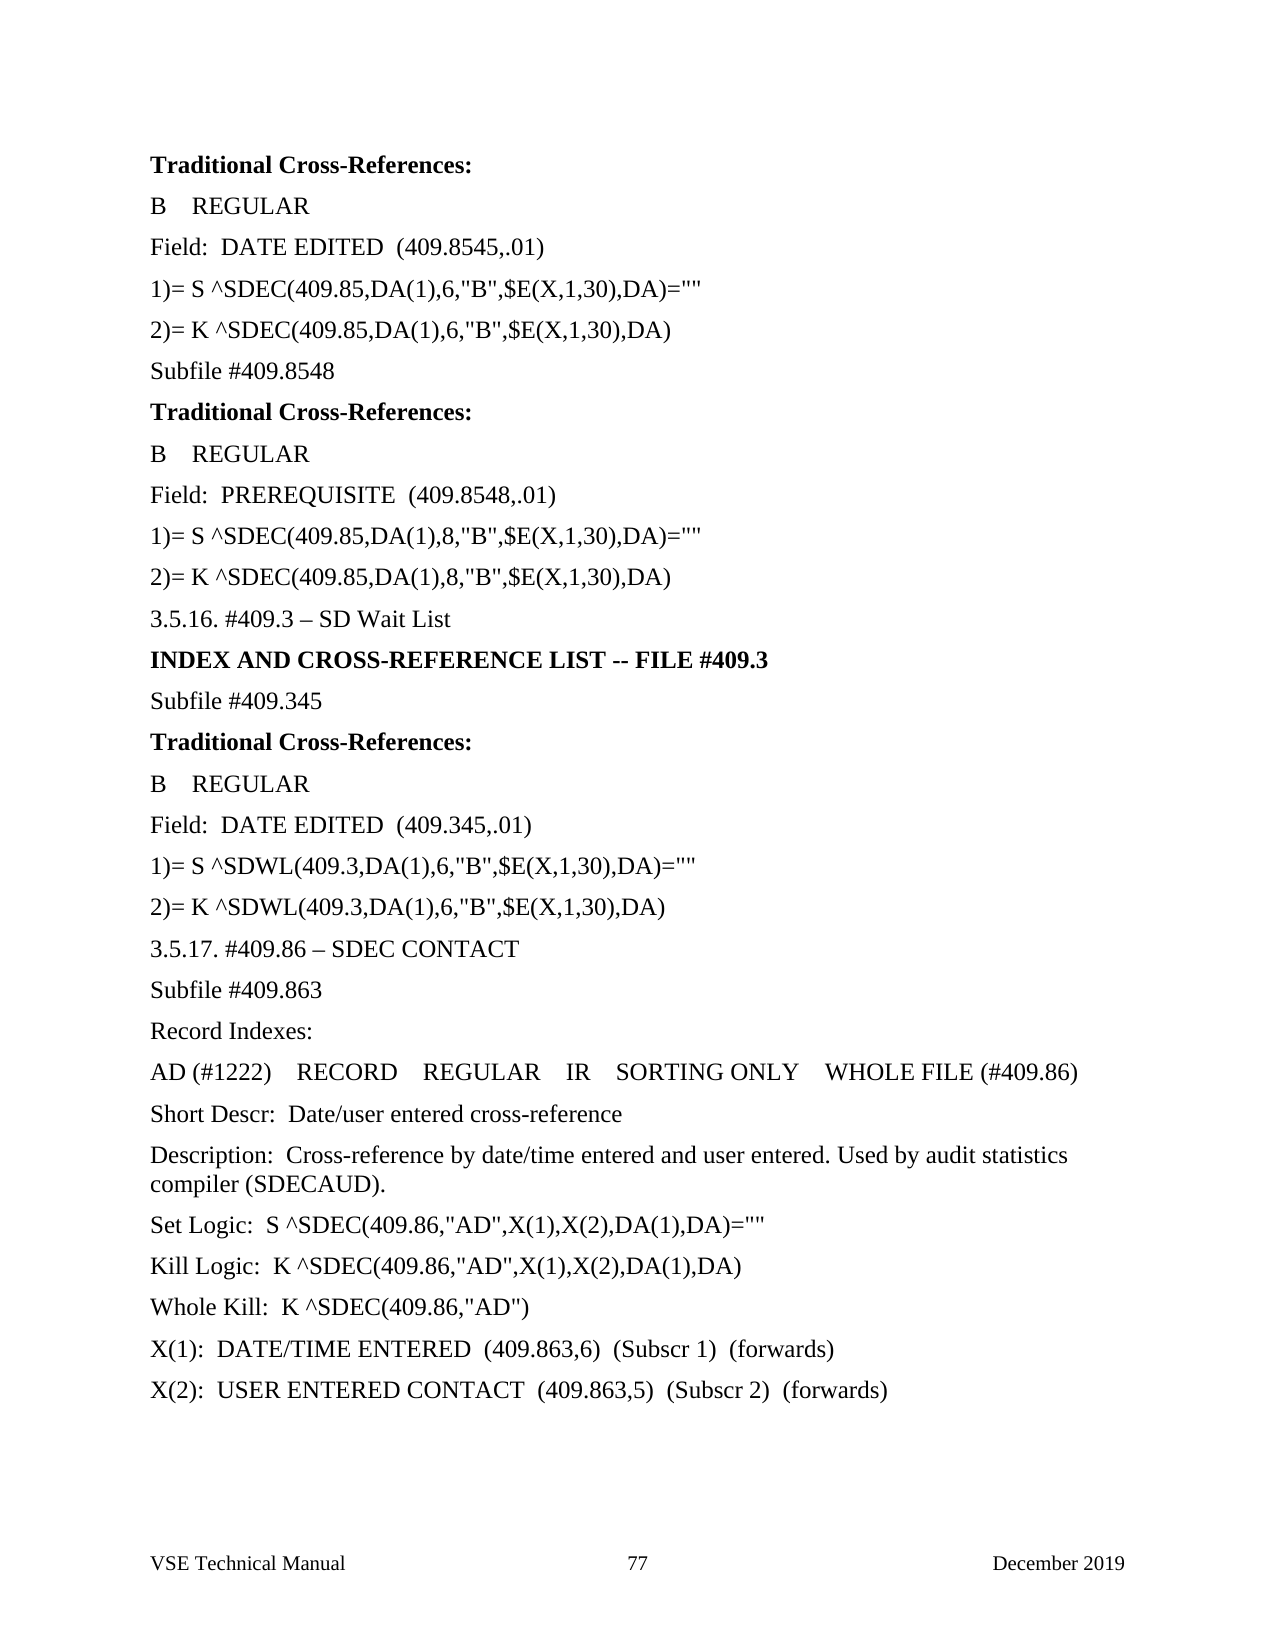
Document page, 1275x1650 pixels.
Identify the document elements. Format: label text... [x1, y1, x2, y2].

text 3.5.16. #409.3 – SD Wait List [150, 604, 1125, 632]
text 3.5.17. #409.86 – SDEC CONTACT [150, 934, 1125, 962]
text Record Indexes: [150, 1016, 1125, 1045]
text Field: DATE EDITED (409.8545,.01) [150, 232, 1125, 261]
text INDEX AND CROSS-REFERENCE LIST -- FILE #409.3 [150, 645, 1125, 674]
text X(2): USER ENTERED CONTACT (409.863,5) (Subscr 2) (forwards) [150, 1375, 1125, 1404]
text X(1): DATE/TIME ENTERED (409.863,6) (Subscr 1) (forwards) [150, 1334, 1125, 1362]
text Subfile #409.345 [150, 686, 1125, 715]
text B REGULAR [150, 439, 1125, 467]
text Short Descr: Date/user entered cross-reference [150, 1099, 1125, 1127]
text Set Logic: S ^SDEC(409.86,"AD",X(1),X(2),DA(1),DA)="" [150, 1210, 1125, 1239]
text Subfile #409.8548 [150, 356, 1125, 385]
text Whole Kill: K ^SDEC(409.86,"AD") [150, 1292, 1125, 1321]
text Field: PREREQUISITE (409.8548,.01) [150, 480, 1125, 509]
text 1)= S ^SDWL(409.3,DA(1),6,"B",$E(X,1,30),DA)="" [150, 851, 1125, 880]
text Subfile #409.863 [150, 975, 1125, 1004]
text AD (#1222) RECORD REGULAR IR SORTING ONLY WHOLE FILE (#409.86) [150, 1057, 1125, 1086]
text Field: DATE EDITED (409.345,.01) [150, 810, 1125, 839]
text B REGULAR [150, 769, 1125, 797]
text Traditional Cross-References: [150, 397, 1125, 426]
text Traditional Cross-References: [150, 727, 1125, 756]
text 2)= K ^SDEC(409.85,DA(1),6,"B",$E(X,1,30),DA) [150, 315, 1125, 344]
text 2)= K ^SDEC(409.85,DA(1),8,"B",$E(X,1,30),DA) [150, 562, 1125, 591]
text B REGULAR [150, 191, 1125, 220]
text 1)= S ^SDEC(409.85,DA(1),6,"B",$E(X,1,30),DA)="" [150, 274, 1125, 302]
text 1)= S ^SDEC(409.85,DA(1),8,"B",$E(X,1,30),DA)="" [150, 521, 1125, 550]
text Traditional Cross-References: [150, 150, 1125, 179]
text 2)= K ^SDWL(409.3,DA(1),6,"B",$E(X,1,30),DA) [150, 892, 1125, 921]
text Description: Cross-reference by date/time entered and user entered. Used by audit statistics compiler (SDECAUD). [150, 1140, 1125, 1197]
text Kill Logic: K ^SDEC(409.86,"AD",X(1),X(2),DA(1),DA) [150, 1251, 1125, 1280]
